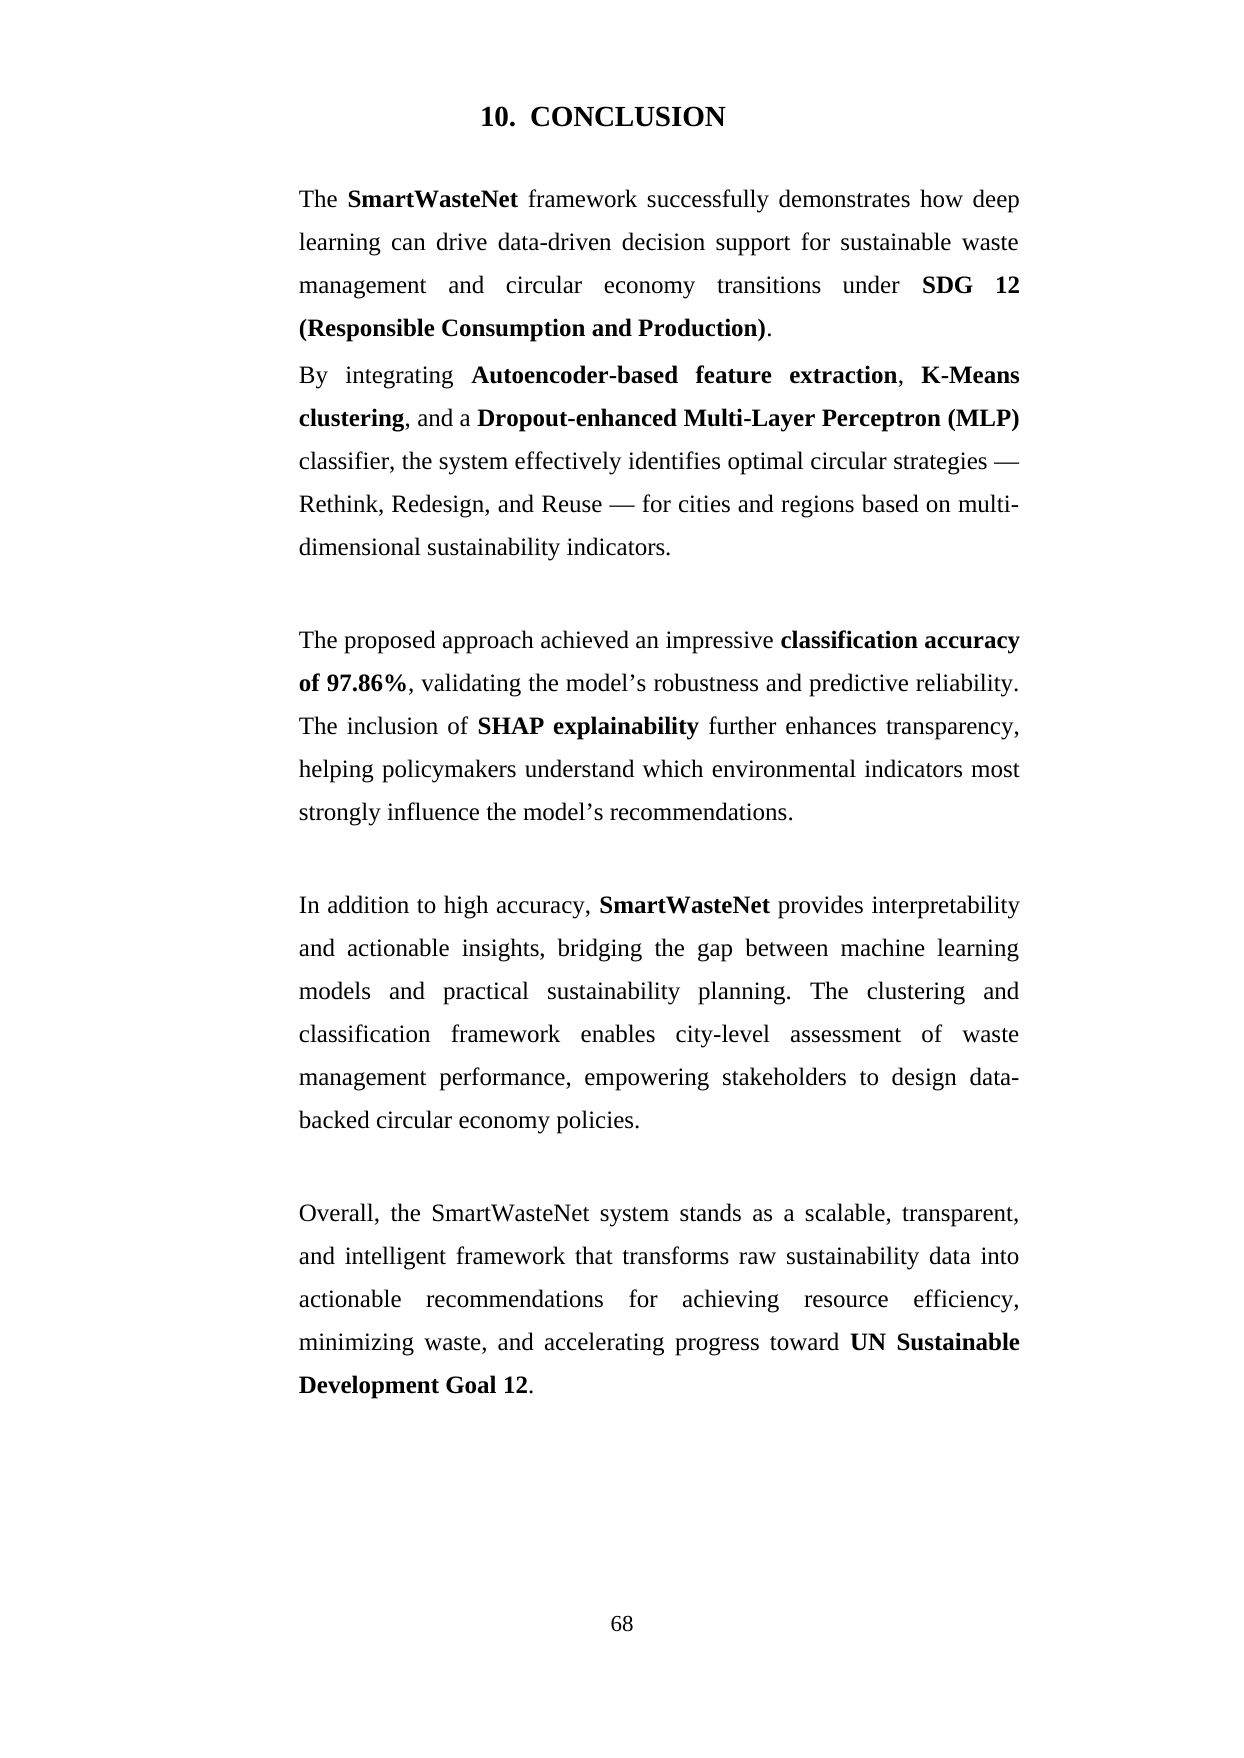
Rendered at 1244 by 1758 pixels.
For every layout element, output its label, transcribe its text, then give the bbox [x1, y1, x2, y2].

text The SmartWasteNet framework successfully demonstrates how deep learning can drive data-driven decision support for sustainable waste management and circular economy transitions under SDG 12 (Responsible Consumption and Production). [299, 184, 1020, 342]
subtitle 10. CONCLUSION [111, 99, 1170, 133]
text Overall, the SmartWasteNet system stands as a scalable, transparent, and intelligent framework that transforms raw sustainability data into actionable recommendations for achieving resource efficiency, minimizing waste, and accelerating progress toward UN Sustainable Development Goal 12. [299, 1198, 1020, 1399]
text In addition to high accuracy, SmartWasteNet provides interpretability and actionable insights, bridging the gap between machine learning models and practical sustainability planning. The clustering and classification framework enables city-level assessment of waste management performance, empowering stakeholders to design data-backed circular economy policies. [299, 890, 1020, 1134]
text The proposed approach achieved an impressive classification accuracy of 97.86%, validating the model’s robustness and predictive reliability. The inclusion of SHAP explainability further enhances transparency, helping policymakers understand which environmental indicators most strongly influence the model’s recommendations. [299, 625, 1020, 826]
text By integrating Autoencoder-based feature extraction, K-Means clustering, and a Dropout-enhanced Multi-Layer Perceptron (MLP) classifier, the system effectively identifies optimal circular strategies — Rethink, Redesign, and Reuse — for cities and regions based on multi-dimensional sustainability indicators. [299, 360, 1020, 561]
